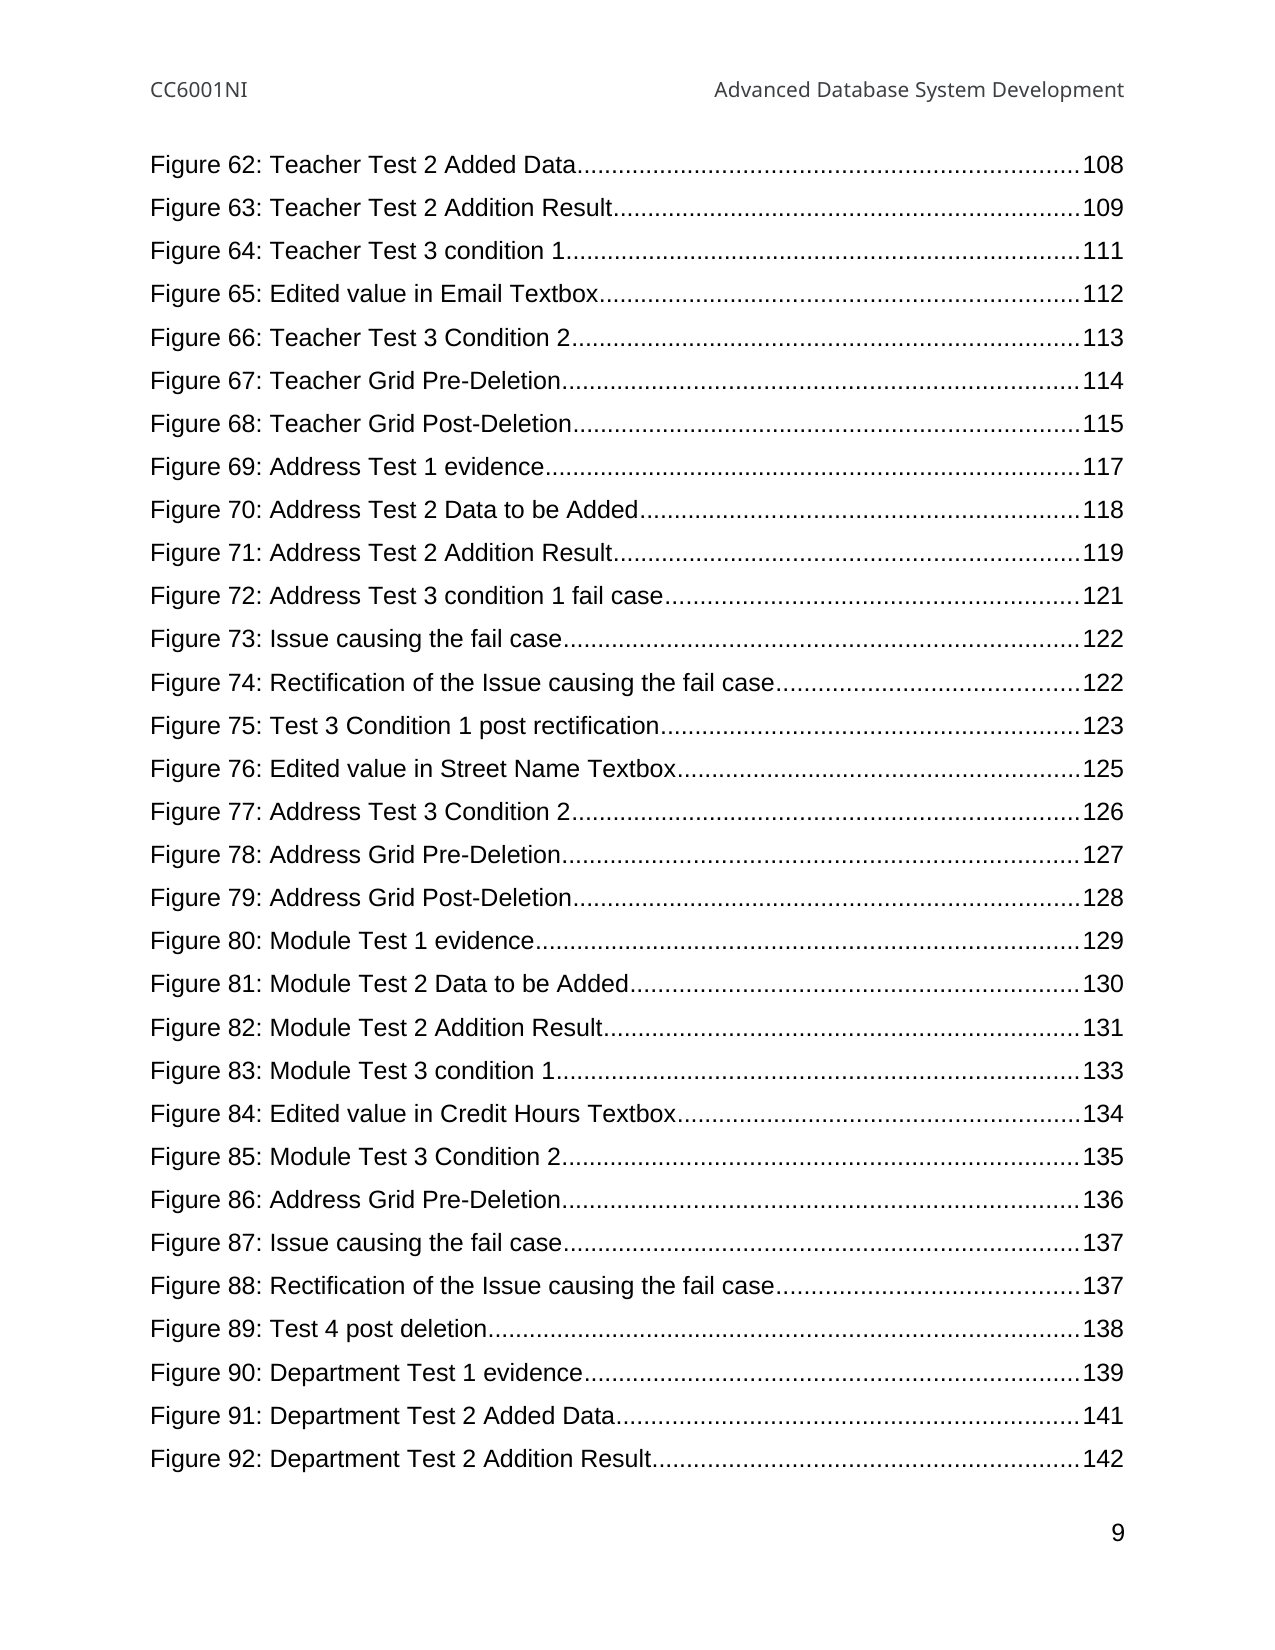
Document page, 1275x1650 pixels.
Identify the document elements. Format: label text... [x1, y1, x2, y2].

text Figure 89: Test 4 post deletion 138 [150, 1314, 1125, 1343]
text Figure 88: Rectification of the Issue causing the fail case 137 [150, 1271, 1125, 1300]
text Figure 78: Address Grid Pre-Deletion 127 [150, 840, 1125, 869]
text Figure 70: Address Test 2 Data to be Added 118 [150, 495, 1125, 524]
text Figure 68: Teacher Grid Post-Deletion 115 [150, 409, 1125, 437]
text Figure 76: Edited value in Street Name Textbox 125 [150, 754, 1125, 782]
text Figure 66: Teacher Test 3 Condition 2 113 [150, 322, 1125, 351]
text Figure 87: Issue causing the fail case 137 [150, 1228, 1125, 1257]
text Figure 86: Address Grid Pre-Deletion 136 [150, 1185, 1125, 1214]
text Figure 74: Rectification of the Issue causing the fail case 122 [150, 667, 1125, 696]
text Figure 72: Address Test 3 condition 1 fail case 121 [150, 581, 1125, 610]
text Figure 64: Teacher Test 3 condition 1 111 [150, 236, 1125, 265]
text Figure 73: Issue causing the fail case 122 [150, 624, 1125, 653]
text Figure 84: Edited value in Credit Hours Textbox 134 [150, 1099, 1125, 1127]
text Figure 80: Module Test 1 evidence 129 [150, 926, 1125, 955]
text Figure 90: Department Test 1 evidence 139 [150, 1357, 1125, 1386]
text Figure 83: Module Test 3 condition 1 133 [150, 1056, 1125, 1084]
text Figure 69: Address Test 1 evidence 117 [150, 452, 1125, 481]
text Figure 91: Department Test 2 Added Data 141 [150, 1401, 1125, 1429]
text Figure 82: Module Test 2 Addition Result 131 [150, 1012, 1125, 1041]
text Figure 79: Address Grid Post-Deletion 128 [150, 883, 1125, 912]
text Figure 81: Module Test 2 Data to be Added 130 [150, 969, 1125, 998]
text Figure 62: Teacher Test 2 Added Data 108 [150, 150, 1125, 179]
text Figure 75: Test 3 Condition 1 post rectification 123 [150, 711, 1125, 739]
text Figure 71: Address Test 2 Addition Result 119 [150, 538, 1125, 567]
text Figure 85: Module Test 3 Condition 2 135 [150, 1142, 1125, 1171]
text Figure 63: Teacher Test 2 Addition Result 109 [150, 193, 1125, 222]
text Figure 67: Teacher Grid Pre-Deletion 114 [150, 366, 1125, 394]
text Figure 65: Edited value in Email Textbox 112 [150, 279, 1125, 308]
text Figure 77: Address Test 3 Condition 2 126 [150, 797, 1125, 826]
text Figure 92: Department Test 2 Addition Result 142 [150, 1444, 1125, 1472]
